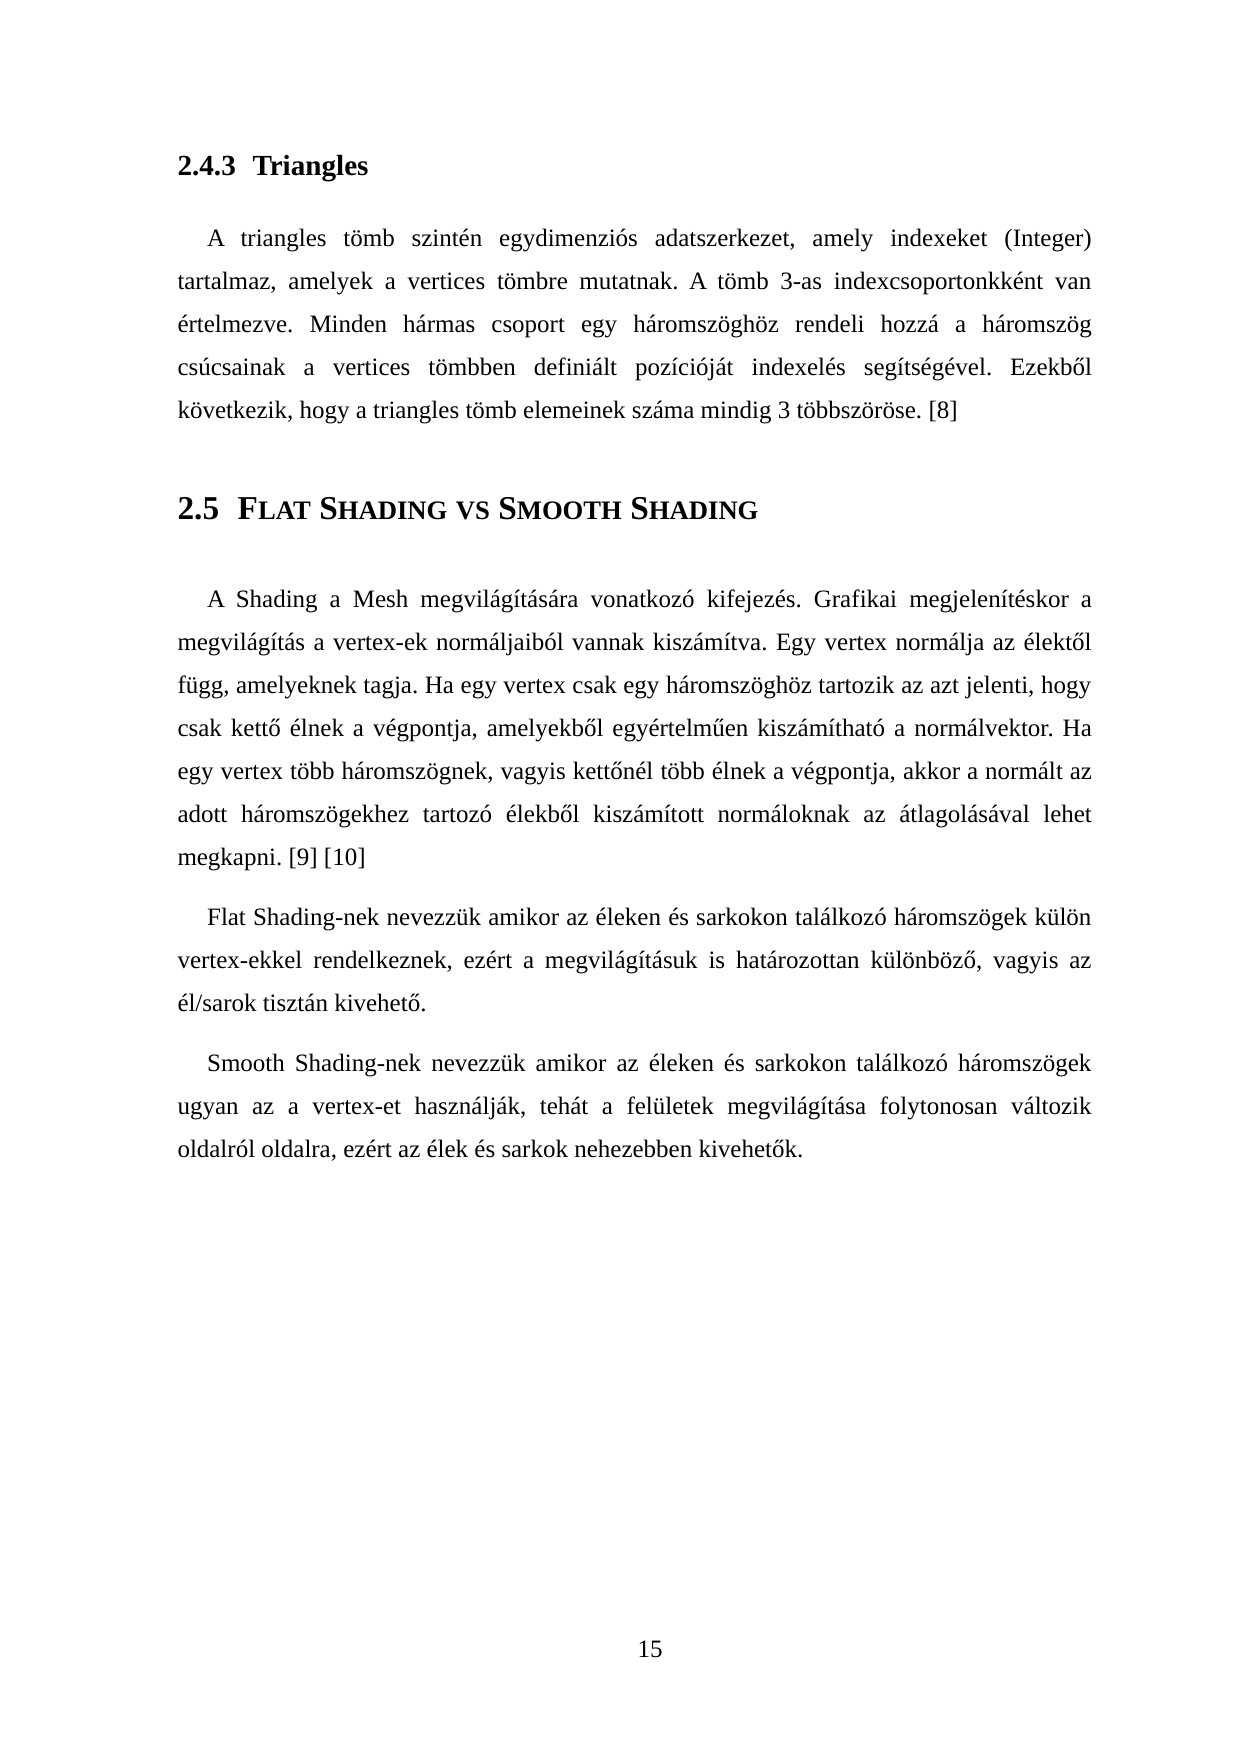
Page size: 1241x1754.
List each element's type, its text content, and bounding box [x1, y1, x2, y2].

text A Shading a Mesh megvilágítására vonatkozó kifejezés. Grafikai megjelenítéskor a megvilágítás a vertex-ek normáljaiból vannak kiszámítva. Egy vertex normálja az élektől függ, amelyeknek tagja. Ha egy vertex csak egy háromszöghöz tartozik az azt jelenti, hogy csak kettő élnek a végpontja, amelyekből egyértelműen kiszámítható a normálvektor. Ha egy vertex több háromszögnek, vagyis kettőnél több élnek a végpontja, akkor a normált az adott háromszögekhez tartozó élekből kiszámított normáloknak az átlagolásával lehet megkapni. [177, 584, 1092, 871]
text A triangles tömb szintén egydimenziós adatszerkezet, amely indexeket (Integer) tartalmaz, amelyek a vertices tömbre mutatnak. A tömb 3-as indexcsoportonkként van értelmezve. Minden hármas csoport egy háromszöghöz rendeli hozzá a háromszög csúcsainak a vertices tömbben definiált pozícióját indexelés segítségével. Ezekből következik, hogy a triangles tömb elemeinek száma mindig 3 többszöröse. [177, 223, 1092, 424]
subtitle Flat Shading vs Smooth Shading [177, 489, 1092, 527]
text Flat Shading-nek nevezzük amikor az éleken és sarkokon találkozó háromszögek külön vertex-ekkel rendelkeznek, ezért a megvilágításuk is határozottan különböző, vagyis az él/sarok tisztán kivehető. [177, 902, 1092, 1017]
text Smooth Shading-nek nevezzük amikor az éleken és sarkokon találkozó háromszögek ugyan az a vertex-et használják, tehát a felületek megvilágítása folytonosan változik oldalról oldalra, ezért az élek és sarkok nehezebben kivehetők. [177, 1048, 1092, 1163]
subtitle Triangles [177, 148, 1092, 181]
